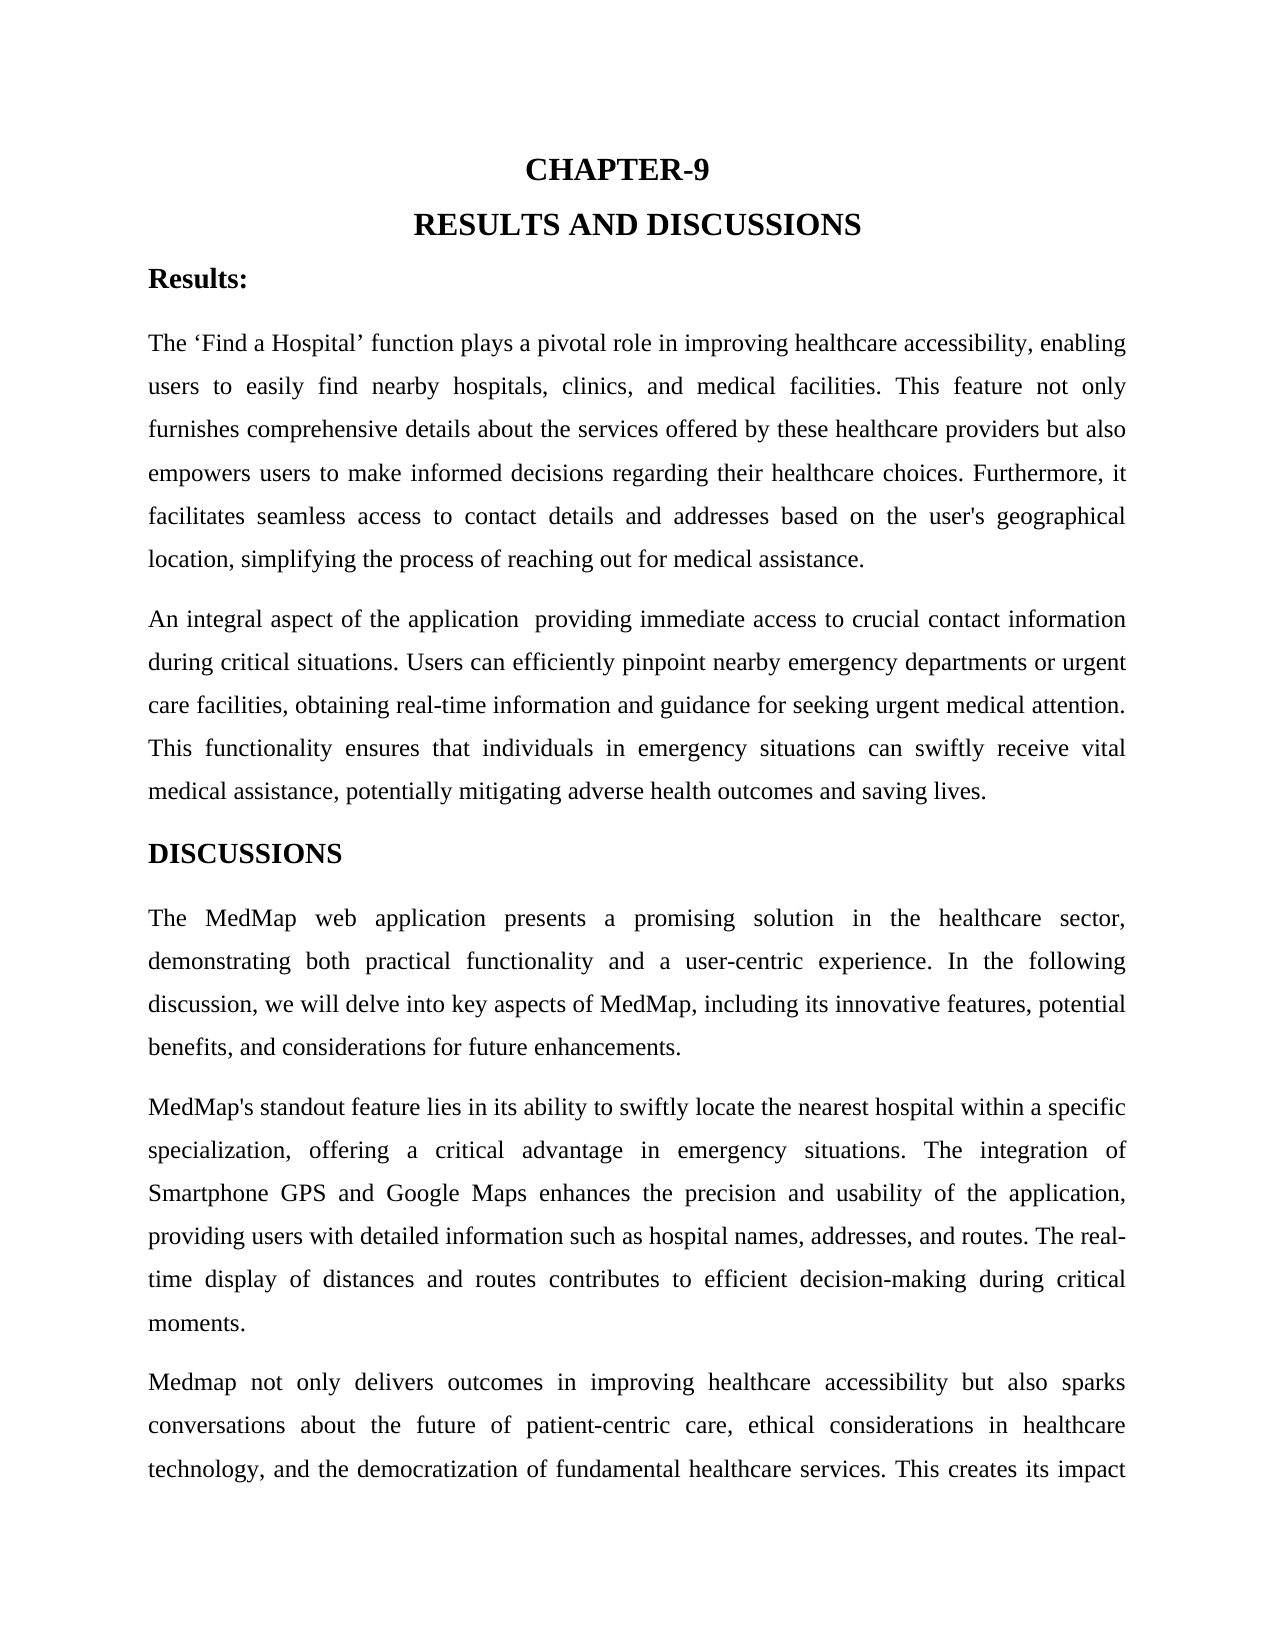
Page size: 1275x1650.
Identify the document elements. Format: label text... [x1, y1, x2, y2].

text RESULTS AND DISCUSSIONS [150, 206, 1125, 243]
text DISCUSSIONS [148, 836, 1127, 869]
text Results: [148, 261, 1127, 295]
text MedMap's standout feature lies in its ability to swiftly locate the nearest hospital within a specific specialization, offering a critical advantage in emergency situations. The integration of Smartphone GPS and Google Maps enhances the precision and usability of the application, providing users with detailed information such as hospital names, addresses, and routes. The real-time display of distances and routes contributes to efficient decision-making during critical moments. [148, 1092, 1127, 1336]
text The MedMap web application presents a promising solution in the healthcare sector, demonstrating both practical functionality and a user-centric experience. In the following discussion, we will delve into key aspects of MedMap, including its innovative features, potential benefits, and considerations for future enhancements. [148, 903, 1127, 1061]
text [148, 1367, 1127, 1482]
text An integral aspect of the application providing immediate access to crucial contact information during critical situations. Users can efficiently pinpoint nearby emergency departments or urgent care facilities, obtaining real-time information and guidance for seeking urgent medical attention. This functionality ensures that individuals in emergency situations can swiftly receive vital medical assistance, potentially mitigating adverse health outcomes and saving lives. [148, 604, 1127, 805]
text CHAPTER-9 [450, 150, 1125, 187]
text The ‘Find a Hospital’ function plays a pivotal role in improving healthcare accessibility, enabling users to easily find nearby hospitals, clinics, and medical facilities. This feature not only furnishes comprehensive details about the services offered by these healthcare providers but also empowers users to make informed decisions regarding their healthcare choices. Furthermore, it facilitates seamless access to contact details and addresses based on the user's geographical location, simplifying the process of reaching out for medical assistance. [148, 328, 1127, 573]
